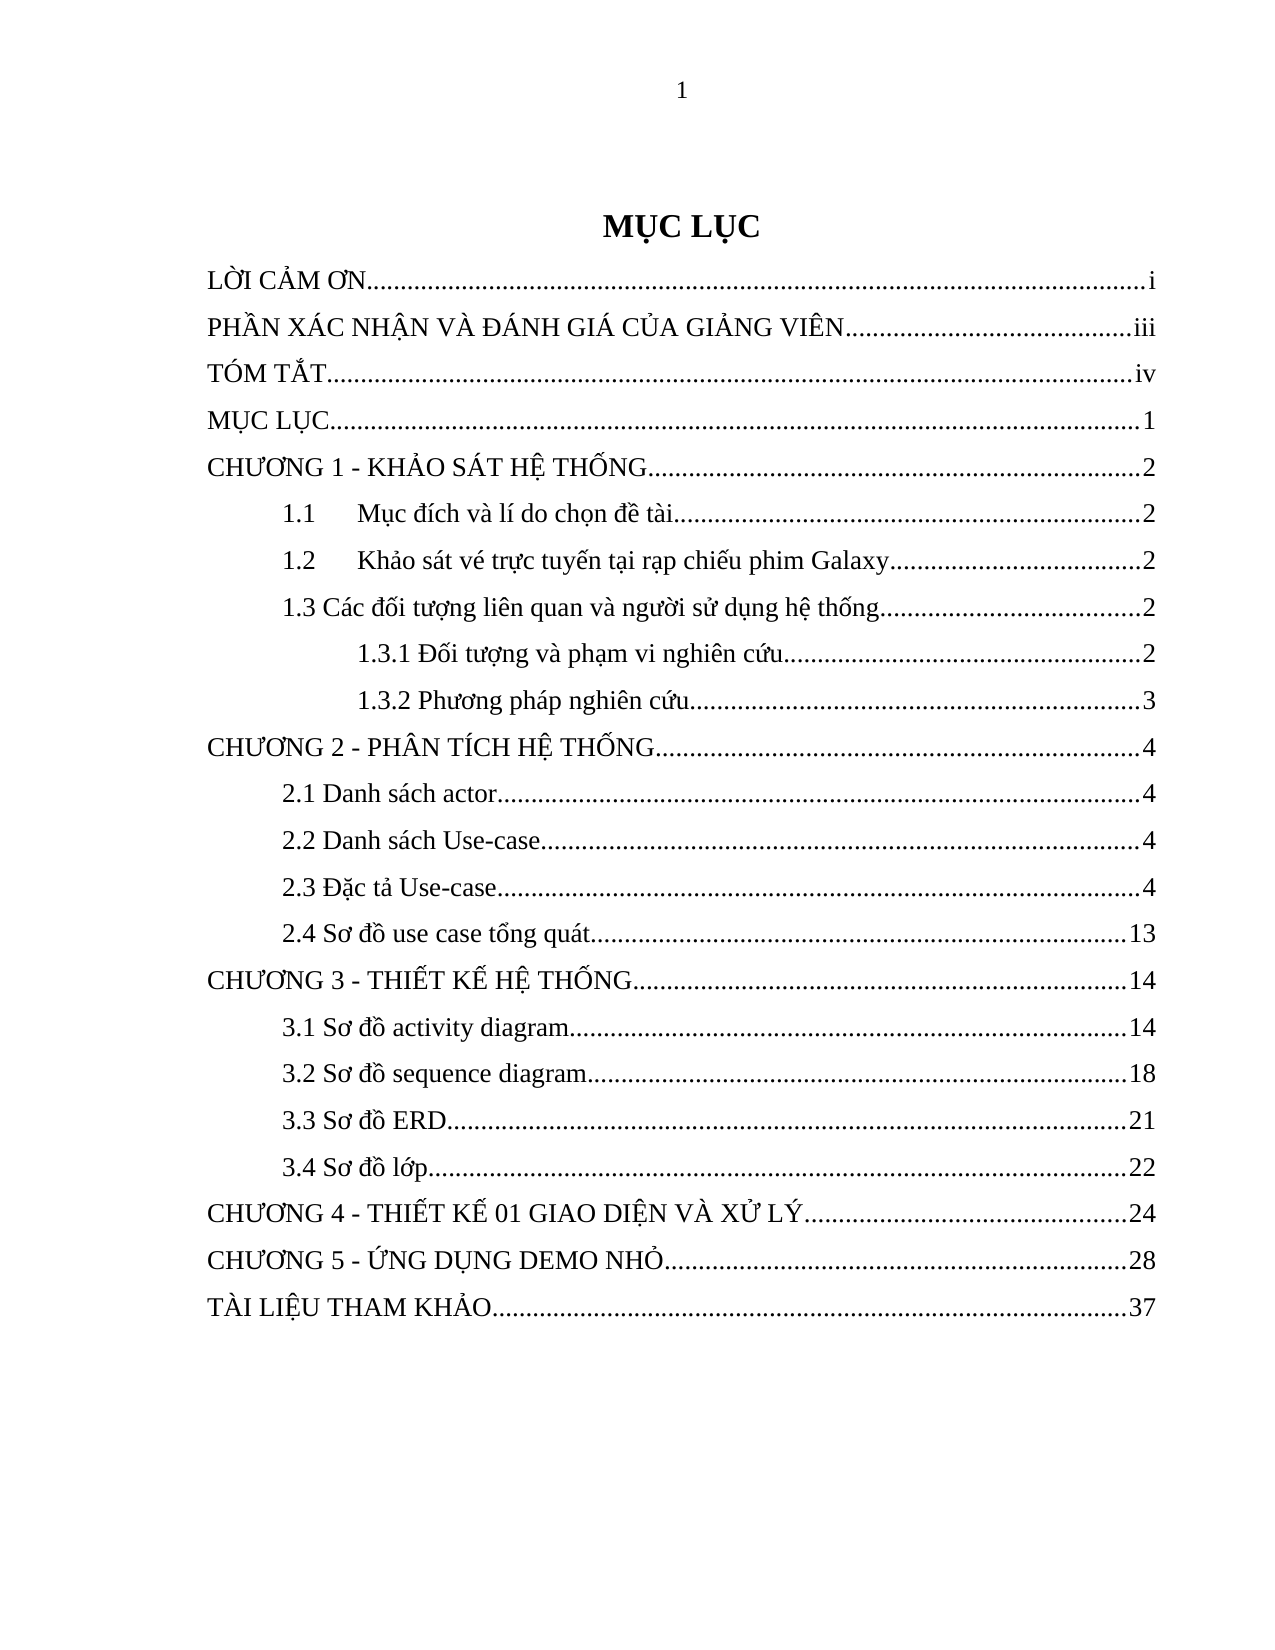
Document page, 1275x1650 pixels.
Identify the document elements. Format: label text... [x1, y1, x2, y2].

text PHẦN XÁC NHẬN VÀ ĐÁNH GIÁ CỦA GIẢNG VIÊN iii [207, 311, 1157, 342]
text CHƯƠNG 5 - ỨNG DỤNG DEMO NHỎ 28 [207, 1244, 1157, 1275]
text MỤC LỤC [207, 207, 1157, 245]
text TÀI LIỆU THAM KHẢO 37 [207, 1291, 1157, 1322]
text 2.2 Danh sách Use-case 4 [282, 824, 1157, 855]
text 1.3.1 Đối tượng và phạm vi nghiên cứu 2 [357, 638, 1157, 669]
text 3.3 Sơ đồ ERD 21 [282, 1104, 1157, 1135]
text 1.2 Khảo sát vé trực tuyến tại rạp chiếu phim Galaxy 2 [282, 544, 1157, 575]
text 2.3 Đặc tả Use-case 4 [282, 871, 1157, 902]
text TÓM TẮT iv [207, 358, 1157, 389]
text MỤC LỤC 1 [207, 404, 1157, 435]
text CHƯƠNG 3 - THIẾT KẾ HỆ THỐNG 14 [207, 964, 1157, 995]
text 1.3 Các đối tượng liên quan và người sử dụng hệ thống 2 [282, 591, 1157, 622]
text 2.1 Danh sách actor 4 [282, 778, 1157, 809]
text CHƯƠNG 1 - KHẢO SÁT HỆ THỐNG 2 [207, 451, 1157, 482]
text CHƯƠNG 2 - PHÂN TÍCH HỆ THỐNG 4 [207, 731, 1157, 762]
text 3.1 Sơ đồ activity diagram 14 [282, 1011, 1157, 1042]
text LỜI CẢM ƠN i [207, 264, 1157, 295]
text 1.1 Mục đích và lí do chọn đề tài 2 [282, 498, 1157, 529]
text 1.3.2 Phương pháp nghiên cứu 3 [357, 684, 1157, 715]
text 2.4 Sơ đồ use case tổng quát 13 [282, 918, 1157, 949]
text 3.4 Sơ đồ lớp 22 [282, 1151, 1157, 1182]
text CHƯƠNG 4 - THIẾT KẾ 01 GIAO DIỆN VÀ XỬ LÝ 24 [207, 1198, 1157, 1229]
text 3.2 Sơ đồ sequence diagram 18 [282, 1058, 1157, 1089]
